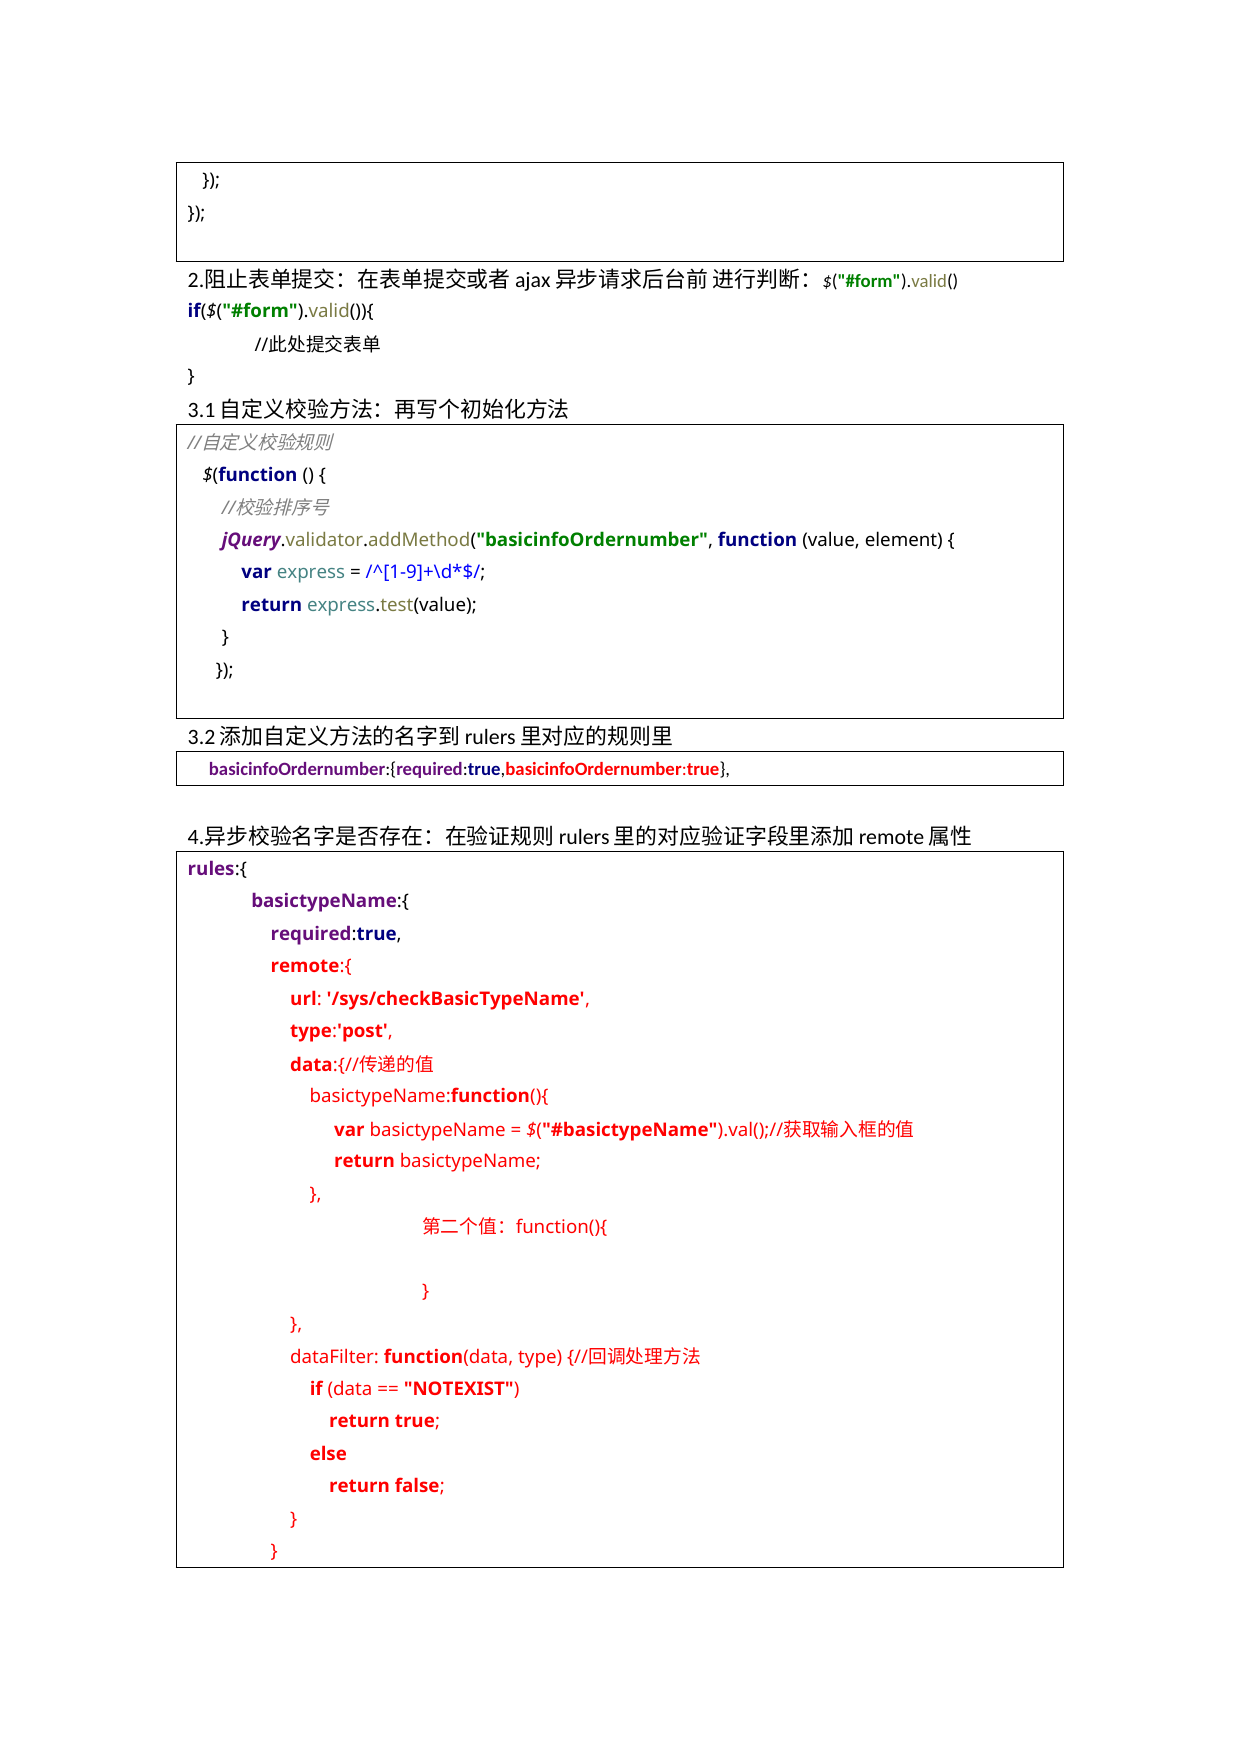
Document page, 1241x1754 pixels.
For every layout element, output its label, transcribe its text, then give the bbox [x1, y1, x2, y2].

table_header basicinfoOrdernumber:{required:true,basicinfoOrdernumber:true}, [177, 752, 1063, 785]
text //此处提交表单 [187, 327, 1053, 359]
text } [187, 359, 1053, 392]
text 4.异步校验名字是否存在：在验证规则rulers里的对应验证字段里添加remote属性 [187, 818, 1053, 851]
text if($("#form").valid()){ [187, 294, 1053, 327]
text 2.阻止表单提交：在表单提交或者ajax异步请求后台前 进行判断：$("#form").valid() [187, 262, 1053, 294]
text 3.2添加自定义方法的名字到rulers里对应的规则里 [187, 719, 1053, 751]
table_header //自定义校验规则 $(function () { //校验排序号 jQuery.validator.addMethod("basicinfoOrdernumber", function (value, element) { var express = /^[1-9]+\d*$/; return express.test(value); } }); [177, 425, 1063, 718]
text 3.1自定义校验方法：再写个初始化方法 [187, 392, 1053, 424]
